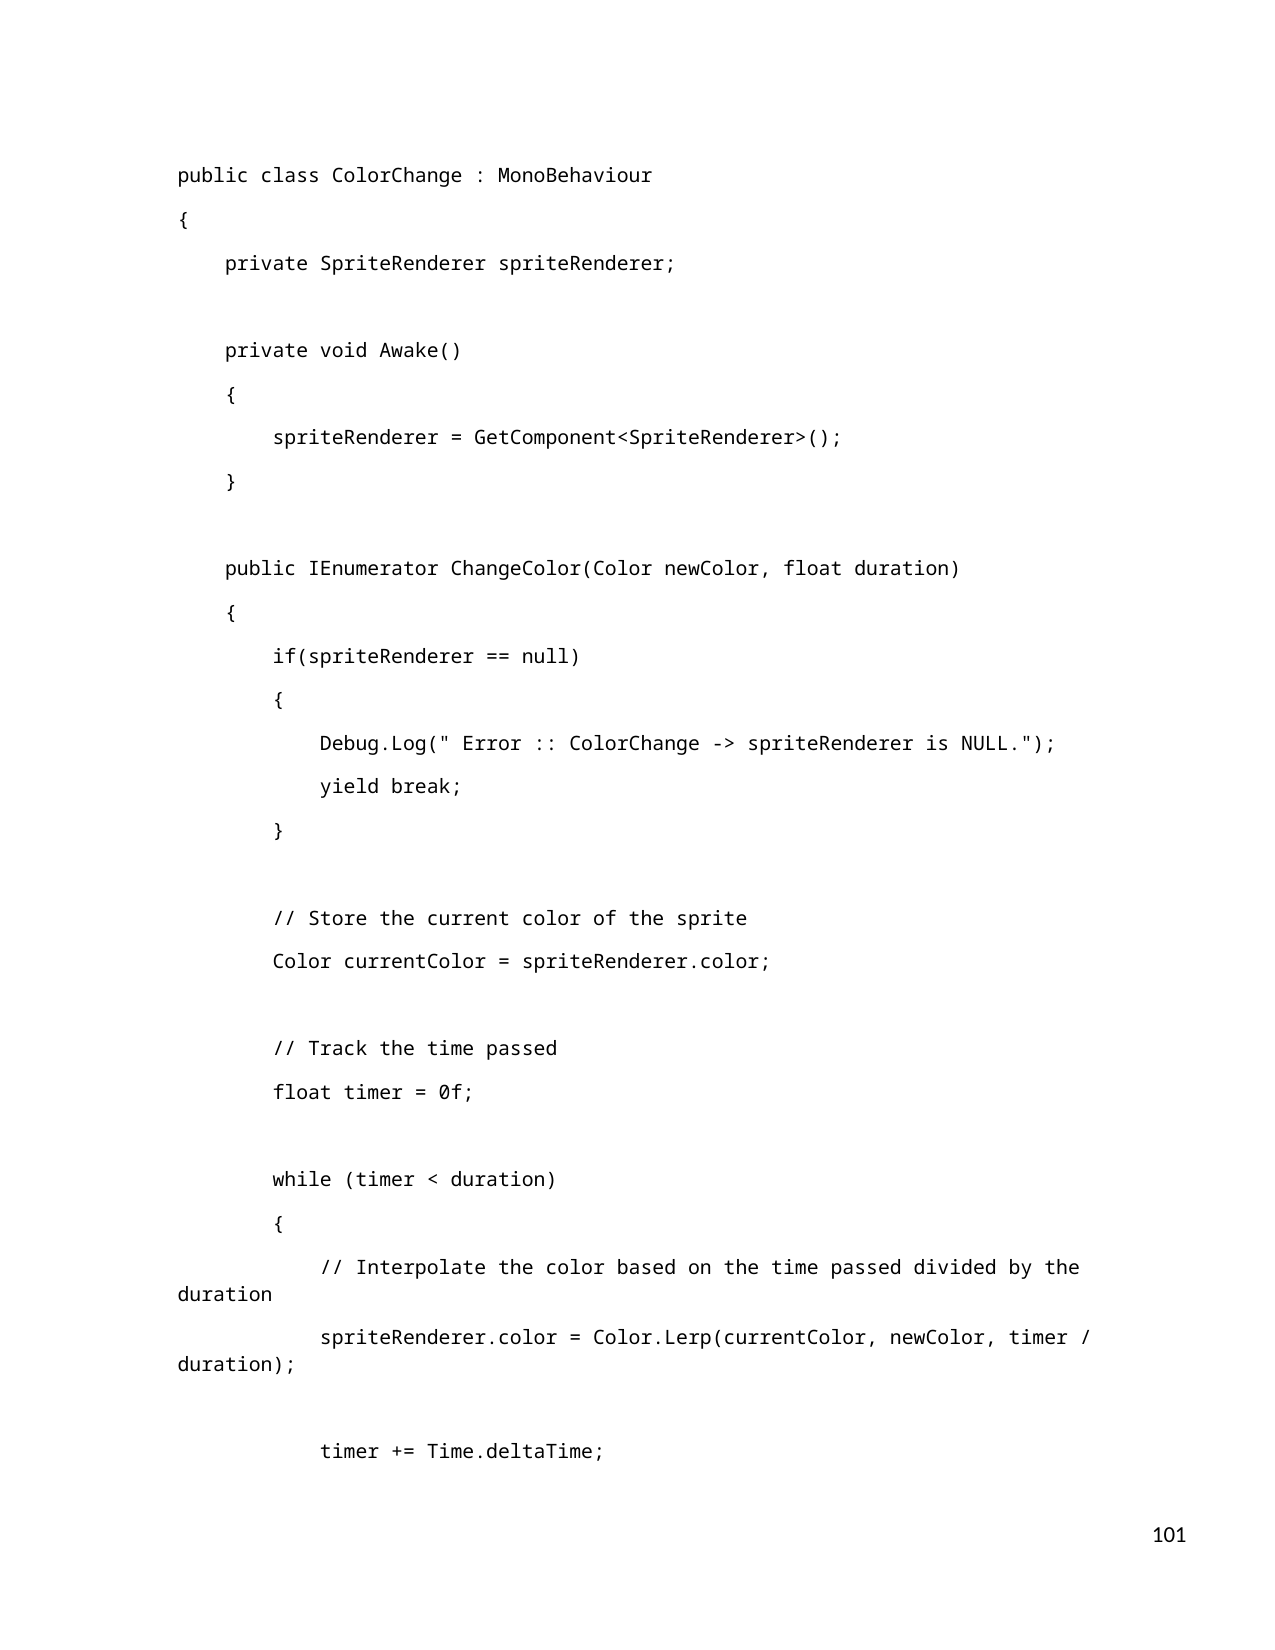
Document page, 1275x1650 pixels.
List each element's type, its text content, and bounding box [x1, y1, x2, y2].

text { [177, 598, 1186, 625]
text { [177, 205, 1186, 232]
text while (timer < duration) [177, 1166, 1186, 1193]
text } [177, 816, 1186, 843]
text float timer = 0f; [177, 1078, 1186, 1105]
text { [177, 380, 1186, 407]
text public IEnumerator ChangeColor(Color newColor, float duration) [177, 554, 1186, 582]
text Debug.Log(" Error :: ColorChange -> spriteRenderer is NULL."); [177, 729, 1186, 756]
text timer += Time.deltaTime; [177, 1438, 1186, 1465]
text { [177, 1209, 1186, 1236]
text private SpriteRenderer spriteRenderer; [177, 249, 1186, 276]
text spriteRenderer = GetComponent<SpriteRenderer>(); [177, 424, 1186, 451]
text } [177, 467, 1186, 494]
text // Store the current color of the sprite [177, 904, 1186, 931]
text private void Awake() [177, 336, 1186, 363]
text public class ColorChange : MonoBehaviour [177, 162, 1186, 189]
text yield break; [177, 773, 1186, 800]
text { [177, 686, 1186, 712]
text Color currentColor = spriteRenderer.color; [177, 947, 1186, 974]
text spriteRenderer.color = Color.Lerp(currentColor, newColor, timer / duration); [177, 1323, 1186, 1377]
text // Interpolate the color based on the time passed divided by the duration [177, 1253, 1186, 1307]
text // Track the time passed [177, 1035, 1186, 1062]
text if(spriteRenderer == null) [177, 642, 1186, 669]
